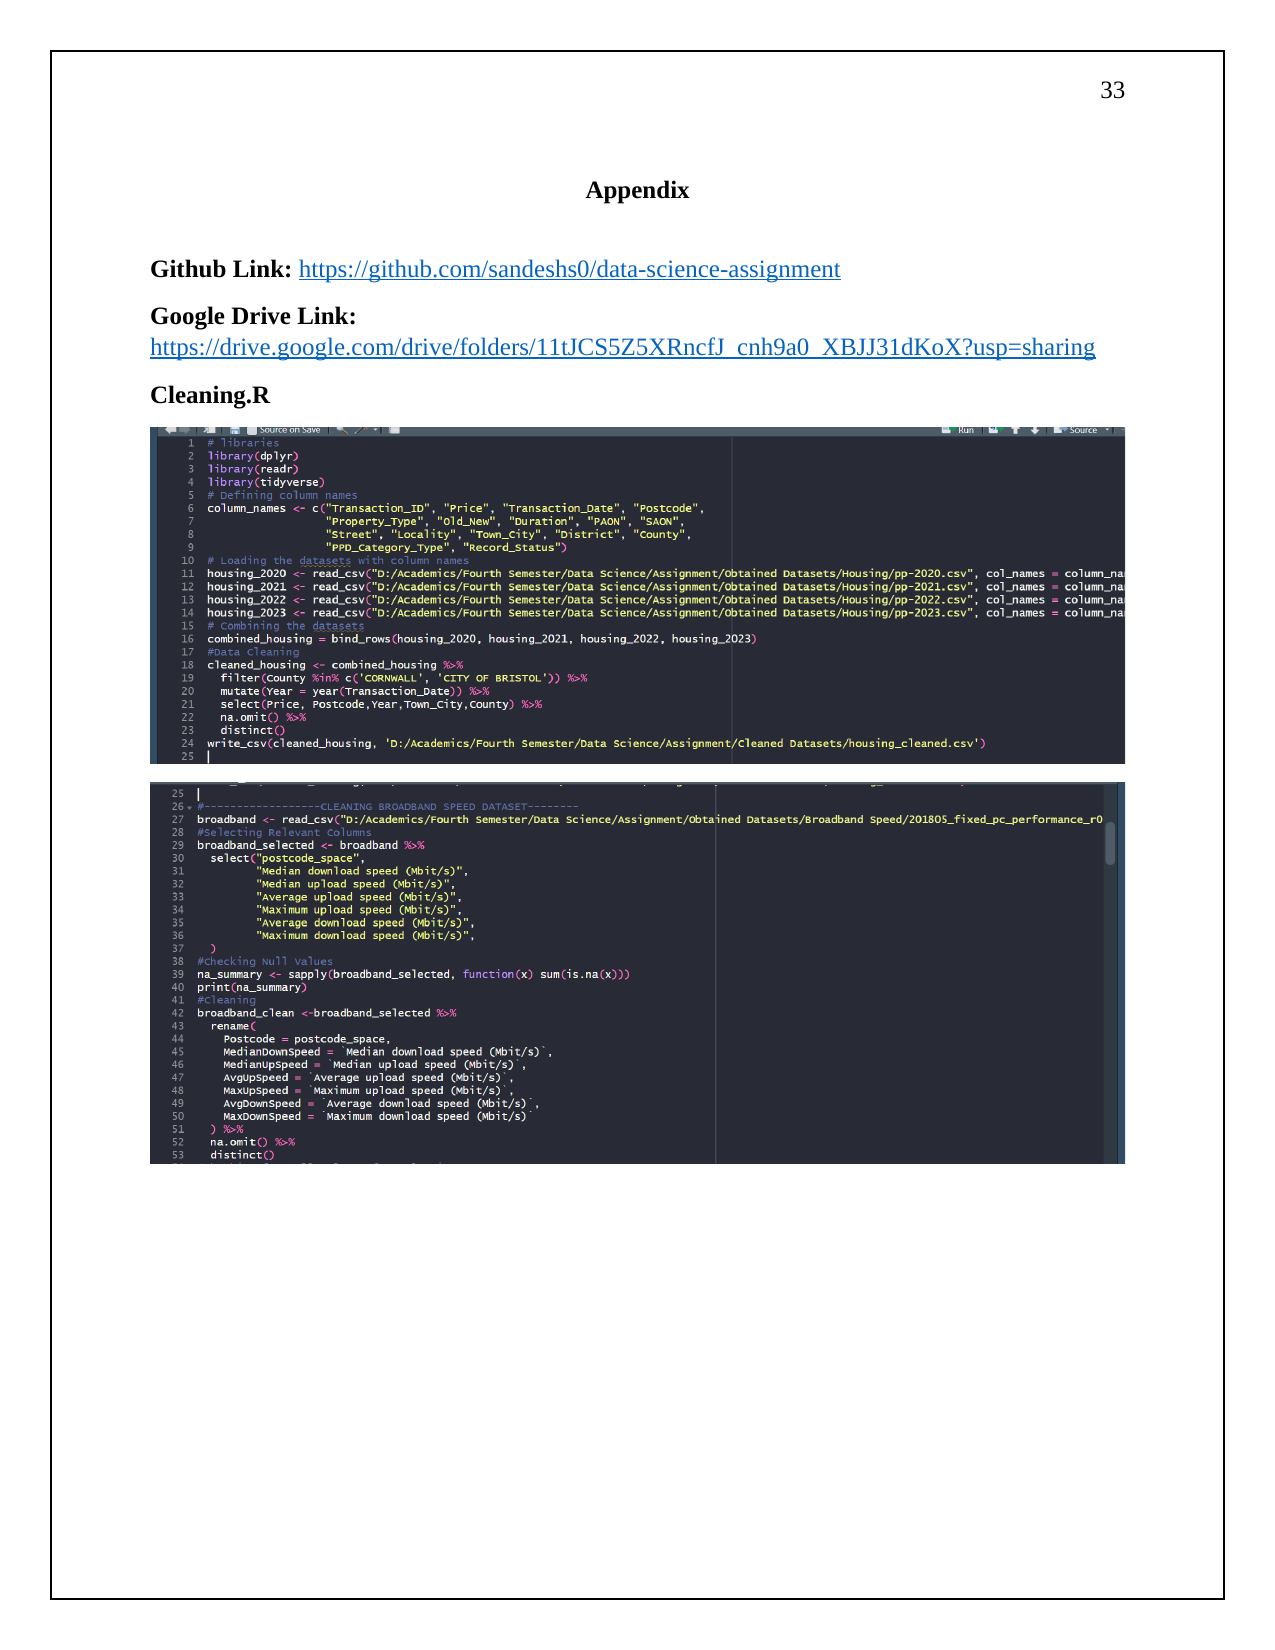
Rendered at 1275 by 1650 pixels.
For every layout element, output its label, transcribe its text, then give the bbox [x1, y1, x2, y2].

text Google Drive Link: https://drive.google.com/drive/folders/11tJCS5Z5XRncfJ_cnh9a0_XBJJ31dKoX?usp=sharing [150, 301, 1125, 361]
subtitle Appendix [150, 175, 1125, 204]
picture [150, 427, 1125, 764]
picture [150, 782, 1125, 1164]
text Github Link: https://github.com/sandeshs0/data-science-assignment [150, 254, 1125, 282]
text Cleaning.R [150, 380, 1125, 409]
